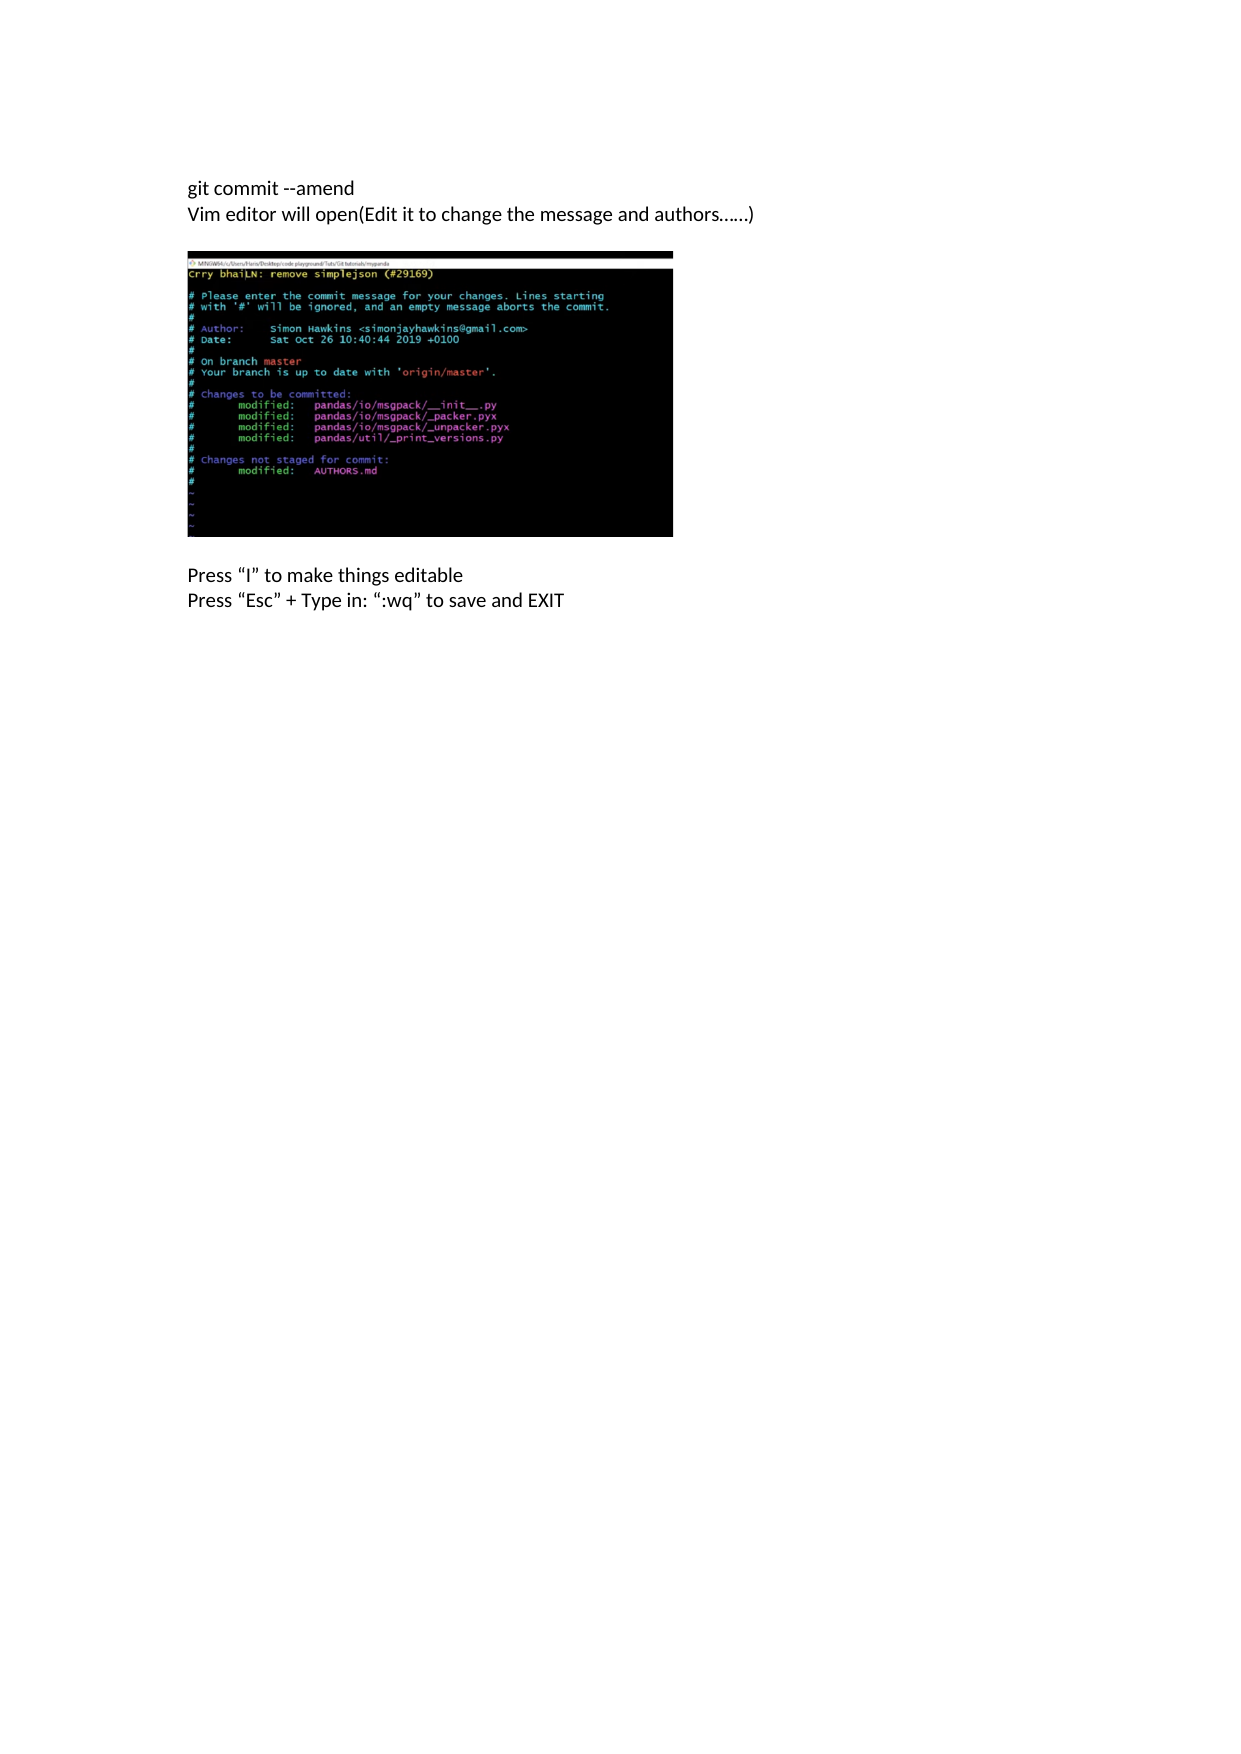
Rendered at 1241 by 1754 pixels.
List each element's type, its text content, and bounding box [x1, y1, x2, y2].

list Press “Esc” + Type in: “:wq” to save and EXIT [187, 587, 1053, 613]
list Press “I” to make things editable [187, 562, 1053, 587]
picture [187, 251, 674, 537]
list Vim editor will open(Edit it to change the message and authors……) [187, 201, 1053, 226]
list git commit --amend [187, 175, 1053, 201]
